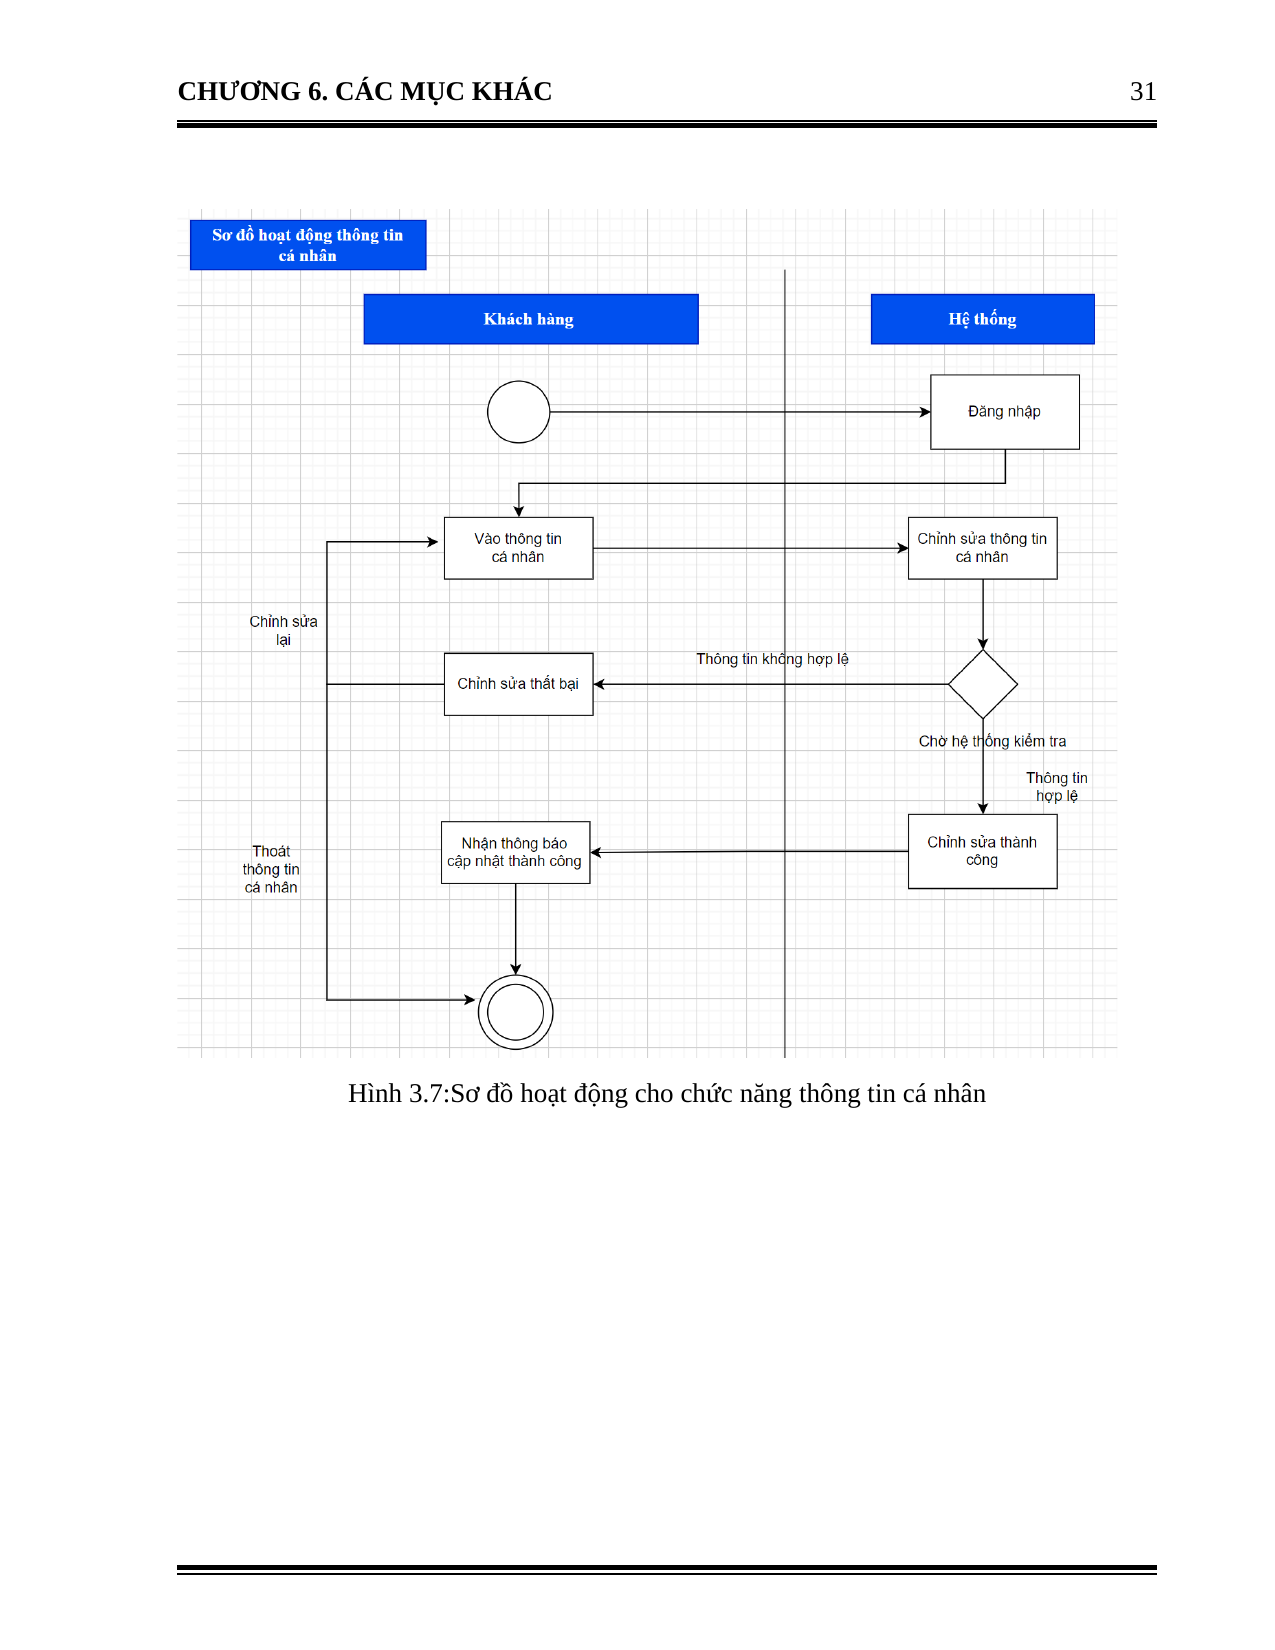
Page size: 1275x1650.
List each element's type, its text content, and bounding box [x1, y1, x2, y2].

text Hình 3.7:Sơ đồ hoạt động cho chức năng thông tin cá nhân [177, 1077, 1157, 1108]
picture [177, 209, 1118, 1058]
